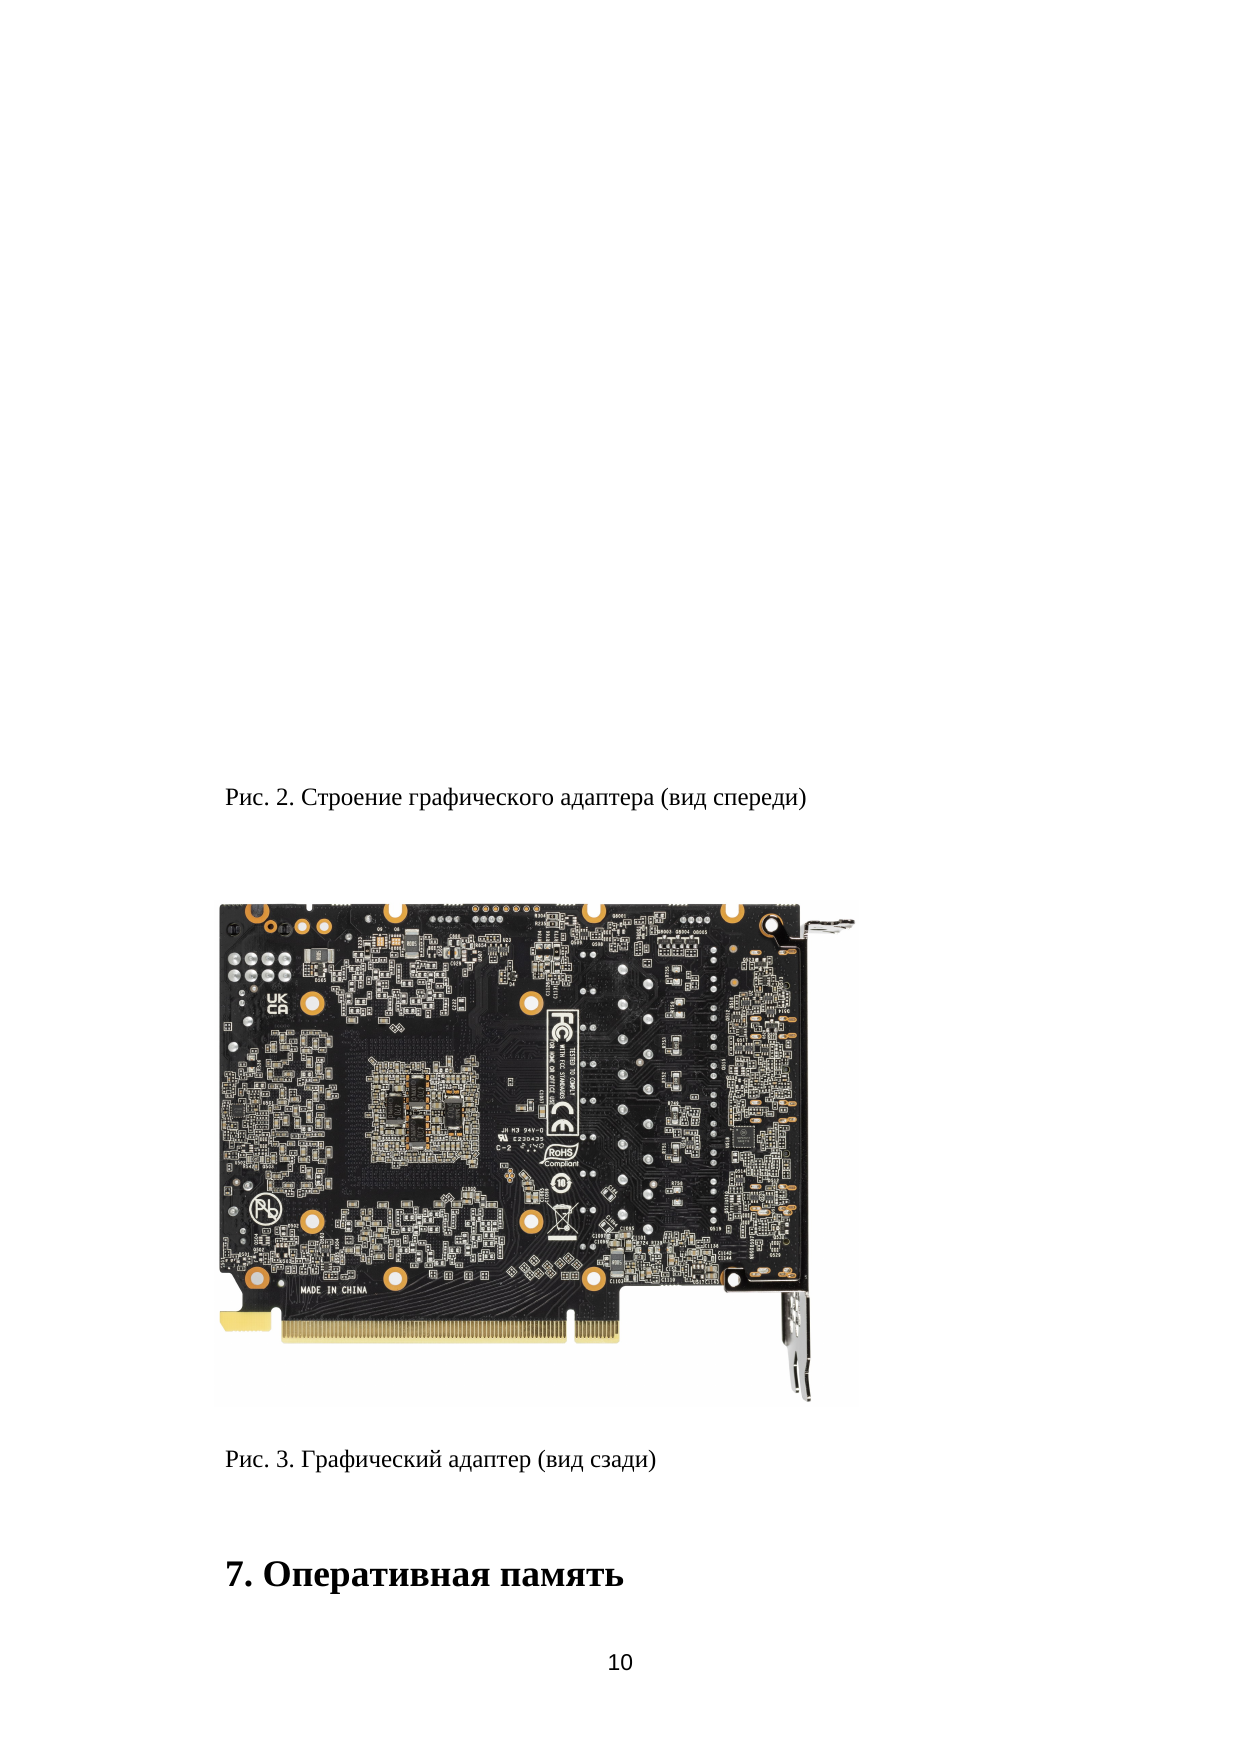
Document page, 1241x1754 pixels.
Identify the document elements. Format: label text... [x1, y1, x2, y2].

picture [214, 900, 859, 1407]
text 7. Оперативная память [150, 1552, 1090, 1595]
text Рис. 2. Строение графического адаптера (вид спереди) [150, 782, 1090, 811]
text Рис. 3. Графический адаптер (вид сзади) [150, 1444, 1090, 1472]
